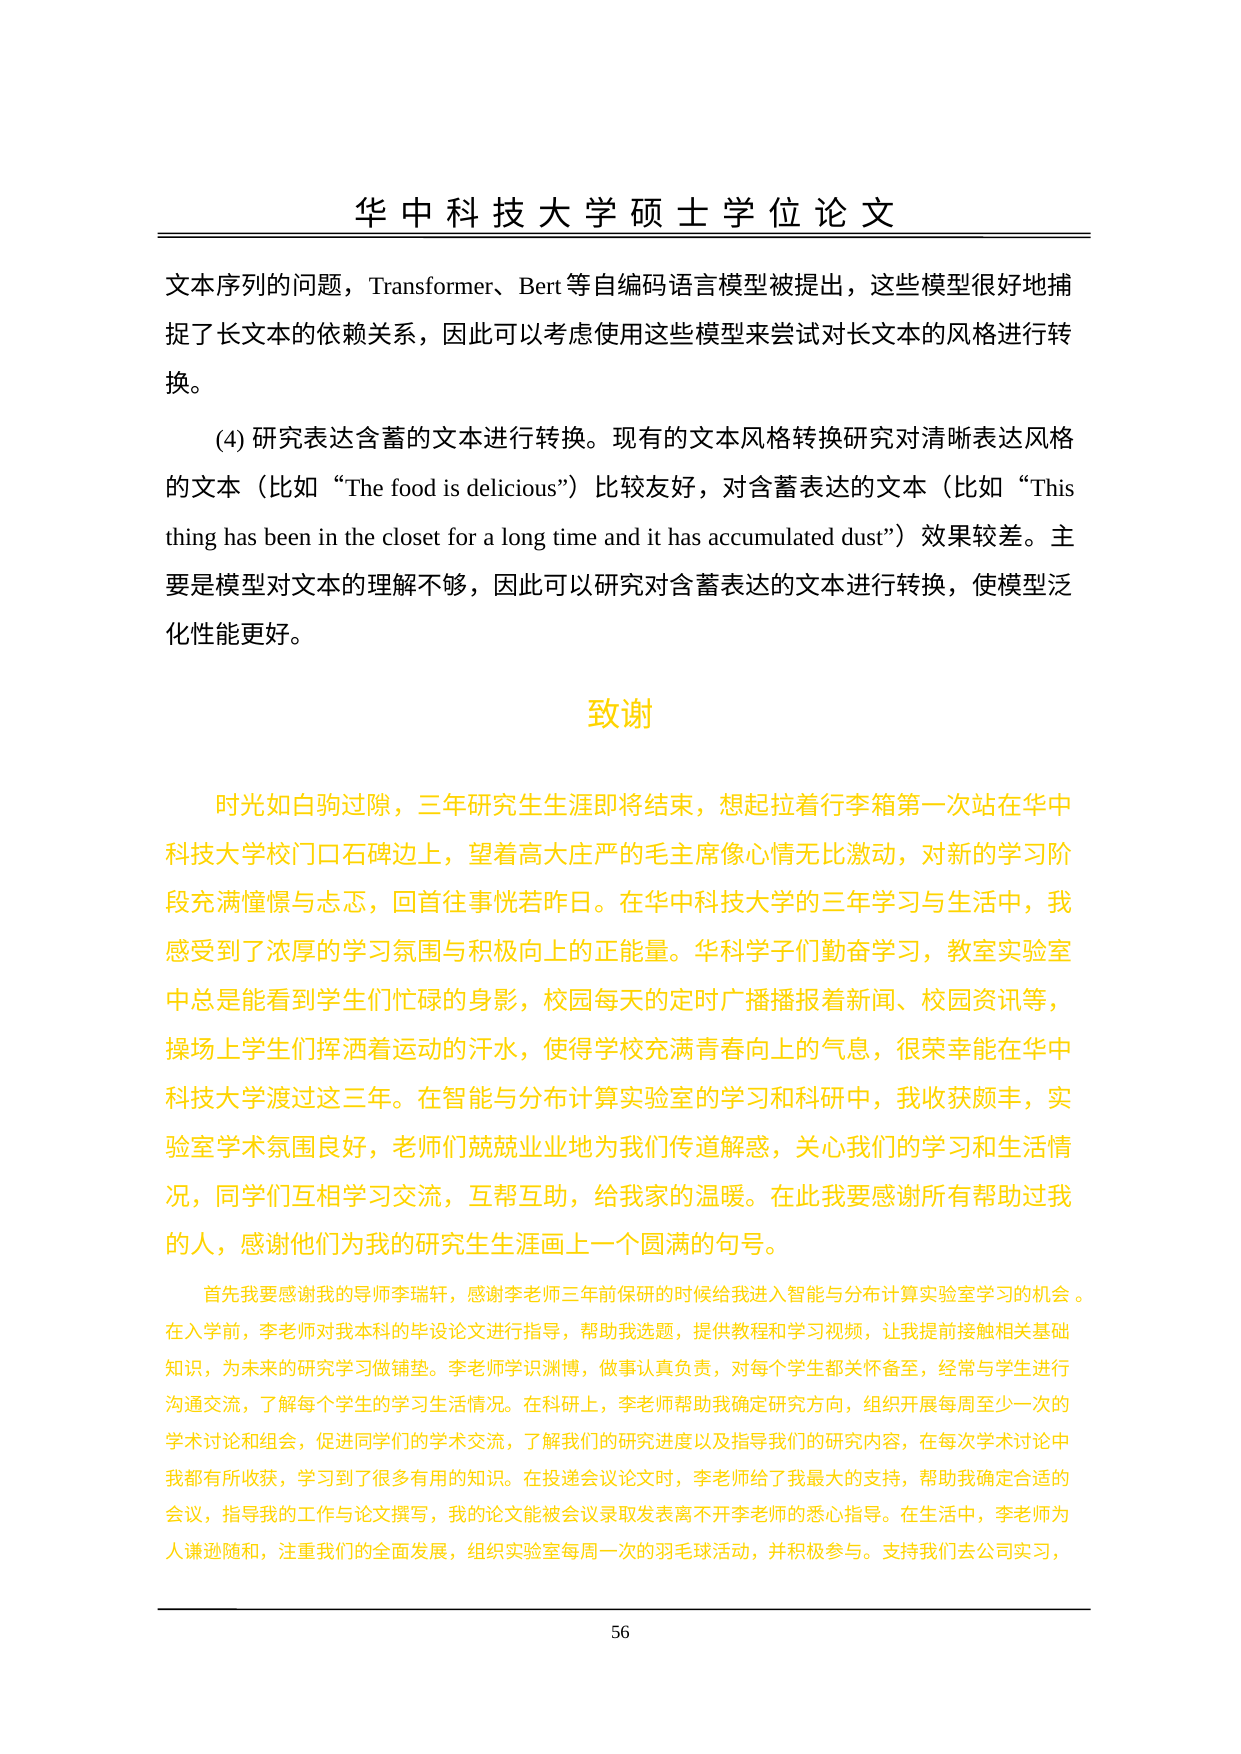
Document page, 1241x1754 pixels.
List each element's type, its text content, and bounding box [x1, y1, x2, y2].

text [165, 266, 1075, 400]
text 时光如白驹过隙，三年研究生生涯即将结束，想起拉着行李箱第一次站在华中科技大学校门口石碑边上，望着高大庄严的毛主席像心情无比激动，对新的学习阶段充满憧憬与忐忑，回首往事恍若昨日。在华中科技大学的三年学习与生活中，我感受到了浓厚的学习氛围与积极向上的正能量。华科学子们勤奋学习，教室实验室中总是能看到学生们忙碌的身影，校园每天的定时广播播报着新闻、校园资讯等，操场上学生们挥洒着运动的汗水，使得学校充满青春向上的气息，很荣幸能在华中科技大学渡过这三年。在智能与分布计算实验室的学习和科研中，我收获颇丰，实验室学术氛围良好，老师们兢兢业业地为我们传道解惑，关心我们的学习和生活情况，同学们互相学习交流，互帮互助，给我家的温暖。在此我要感谢所有帮助过我的人，感谢他们为我的研究生生涯画上一个圆满的句号。 [165, 785, 1075, 1261]
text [165, 1280, 1075, 1564]
subtitle 致谢 [165, 688, 1075, 736]
text (4) 研究表达含蓄的文本进行转换。现有的文本风格转换研究对清晰表达风格的文本（比如“The food is delicious”）比较友好，对含蓄表达的文本（比如“This thing has been in the closet for a long time and it has accumulated dust”）效果较差。主要是模型对文本的理解不够，因此可以研究对含蓄表达的文本进行转换，使模型泛化性能更好。 [165, 419, 1075, 650]
